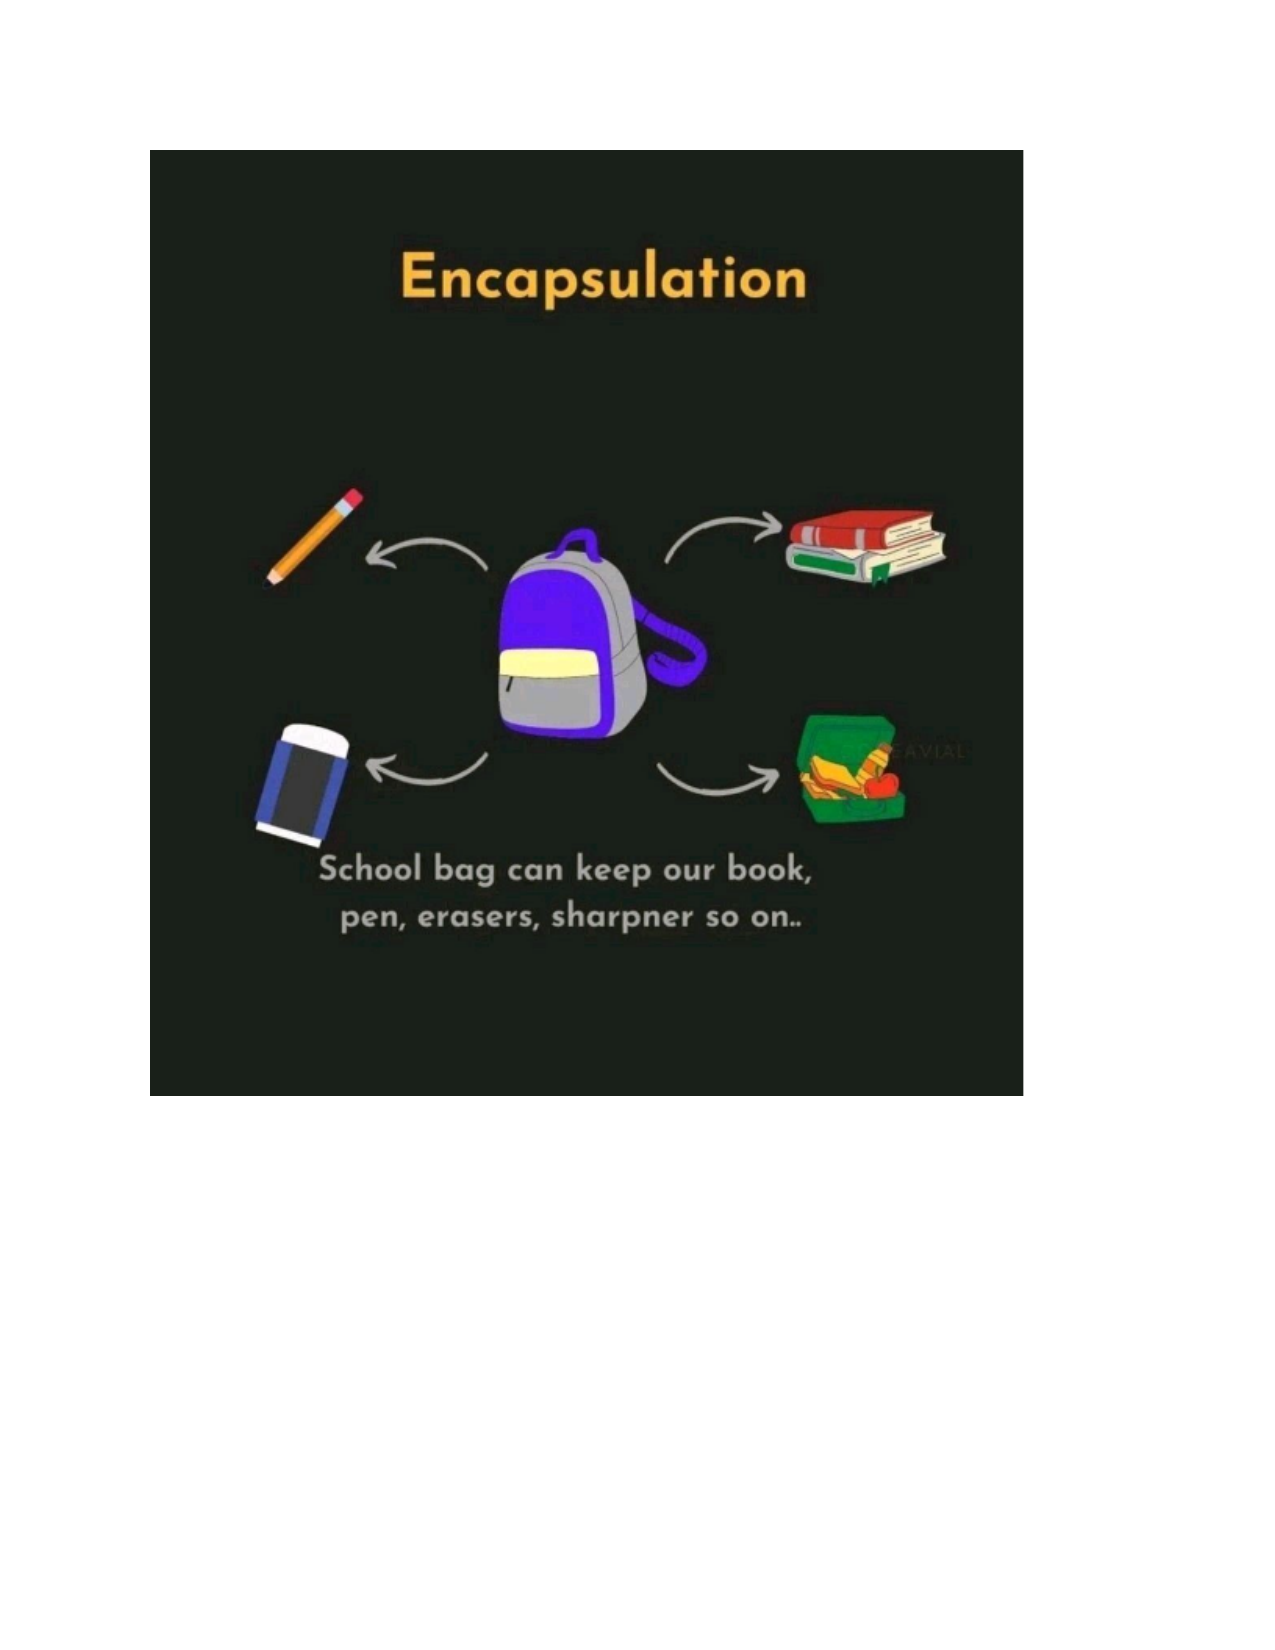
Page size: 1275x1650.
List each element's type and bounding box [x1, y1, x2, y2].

picture [150, 150, 1024, 1096]
